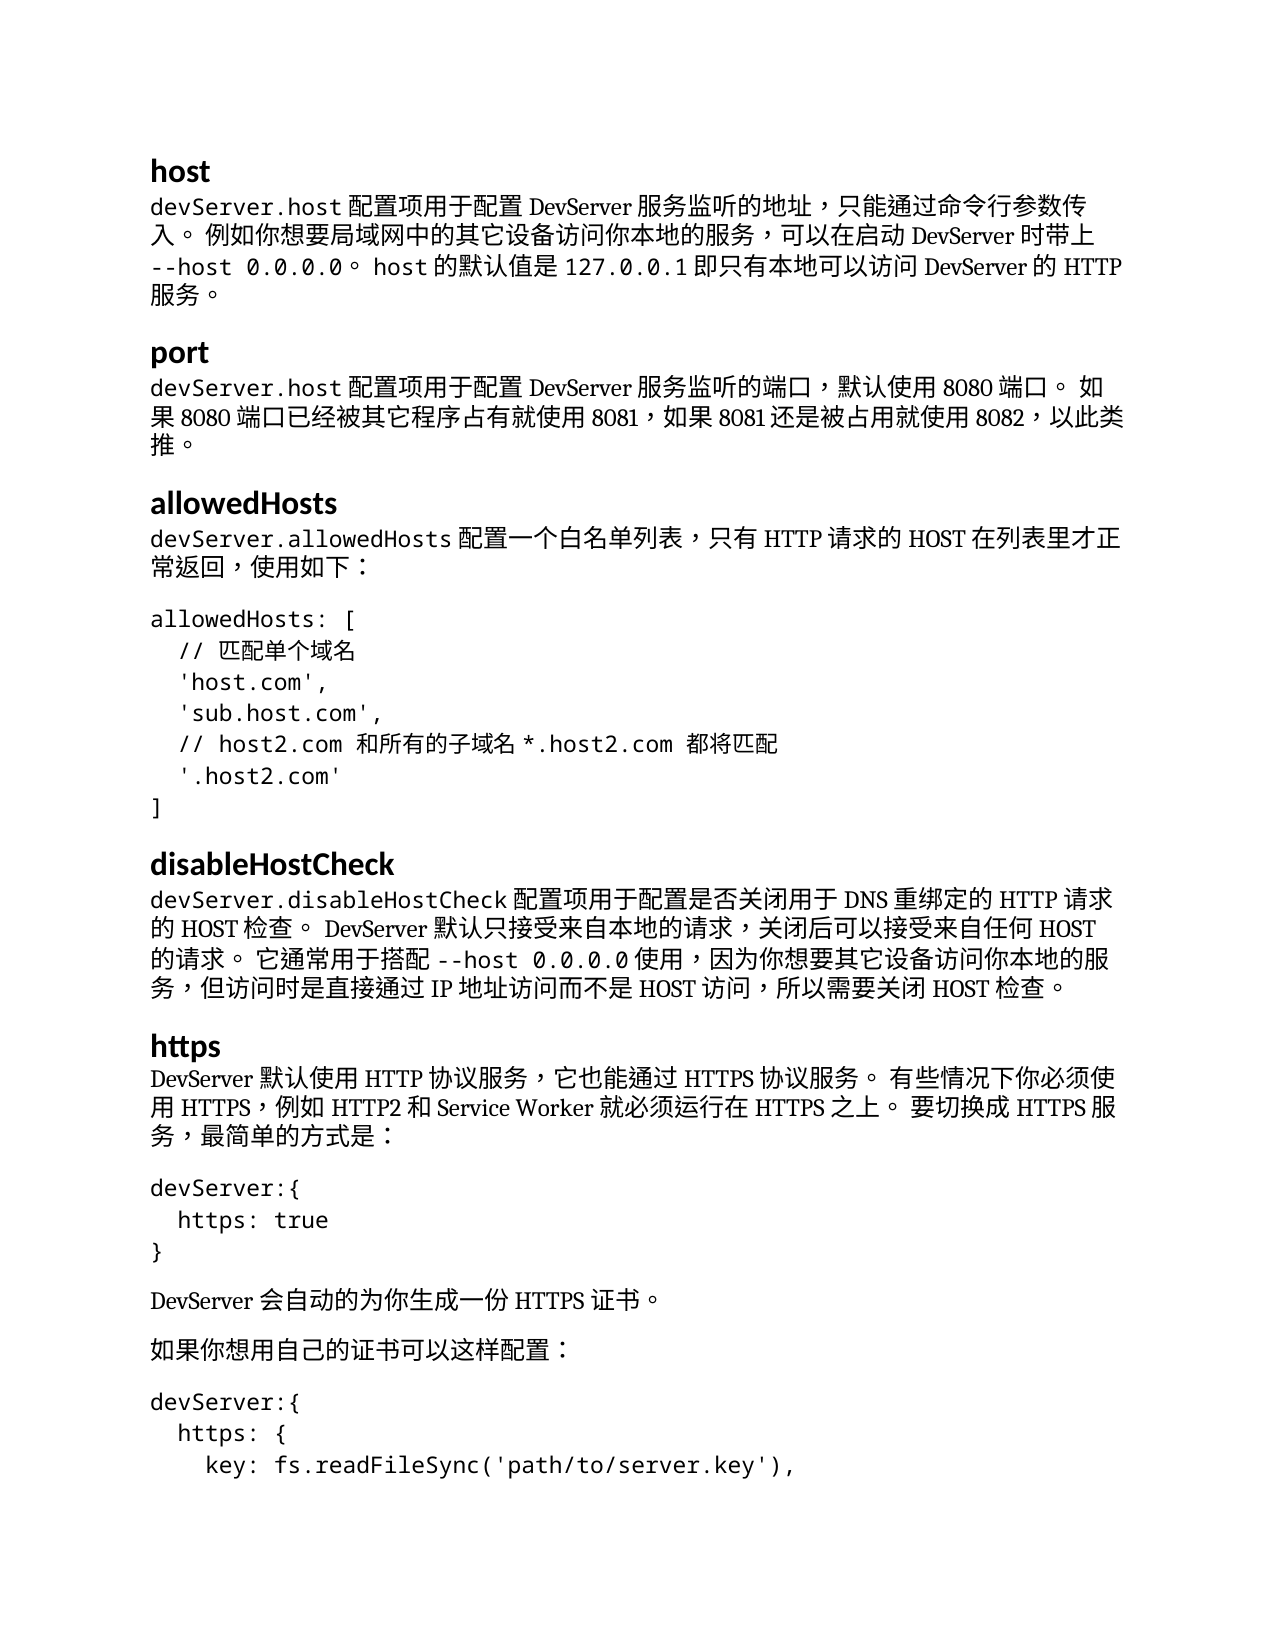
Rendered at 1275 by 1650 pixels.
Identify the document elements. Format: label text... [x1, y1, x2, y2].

subtitle host [150, 150, 1125, 191]
text devServer.allowedHosts 配置一个白名单列表，只有 HTTP 请求的 HOST 在列表里才正常返回，使用如下： [150, 523, 1125, 583]
text devServer.disableHostCheck 配置项用于配置是否关闭用于 DNS 重绑定的 HTTP 请求的 HOST 检查。 DevServer 默认只接受来自本地的请求，关闭后可以接受来自任何 HOST 的请求。 它通常用于搭配 --host 0.0.0.0 使用，因为你想要其它设备访问你本地的服务，但访问时是直接通过 IP 地址访问而不是 HOST 访问，所以需要关闭 HOST 检查。 [150, 884, 1125, 1004]
text devServer.host 配置项用于配置 DevServer 服务监听的端口，默认使用 8080 端口。 如果 8080 端口已经被其它程序占有就使用 8081，如果 8081 还是被占用就使用 8082，以此类推。 [150, 372, 1125, 461]
subtitle port [150, 332, 1125, 372]
subtitle allowedHosts [150, 482, 1125, 523]
subtitle disableHostCheck [150, 843, 1125, 884]
subtitle https [150, 1024, 1125, 1065]
text DevServer 默认使用 HTTP 协议服务，它也能通过 HTTPS 协议服务。 有些情况下你必须使用 HTTPS，例如 HTTP2 和 Service Worker 就必须运行在 HTTPS 之上。 要切换成 HTTPS 服务，最简单的方式是： [150, 1065, 1125, 1152]
text DevServer 会自动的为你生成一份 HTTPS 证书。 [150, 1287, 1125, 1316]
text 如果你想用自己的证书可以这样配置： [150, 1337, 1125, 1365]
text devServer.host 配置项用于配置 DevServer 服务监听的地址，只能通过命令行参数传入。 例如你想要局域网中的其它设备访问你本地的服务，可以在启动 DevServer 时带上 --host 0.0.0.0。 host 的默认值是 127.0.0.1 即只有本地可以访问 DevServer 的 HTTP 服务。 [150, 191, 1125, 311]
